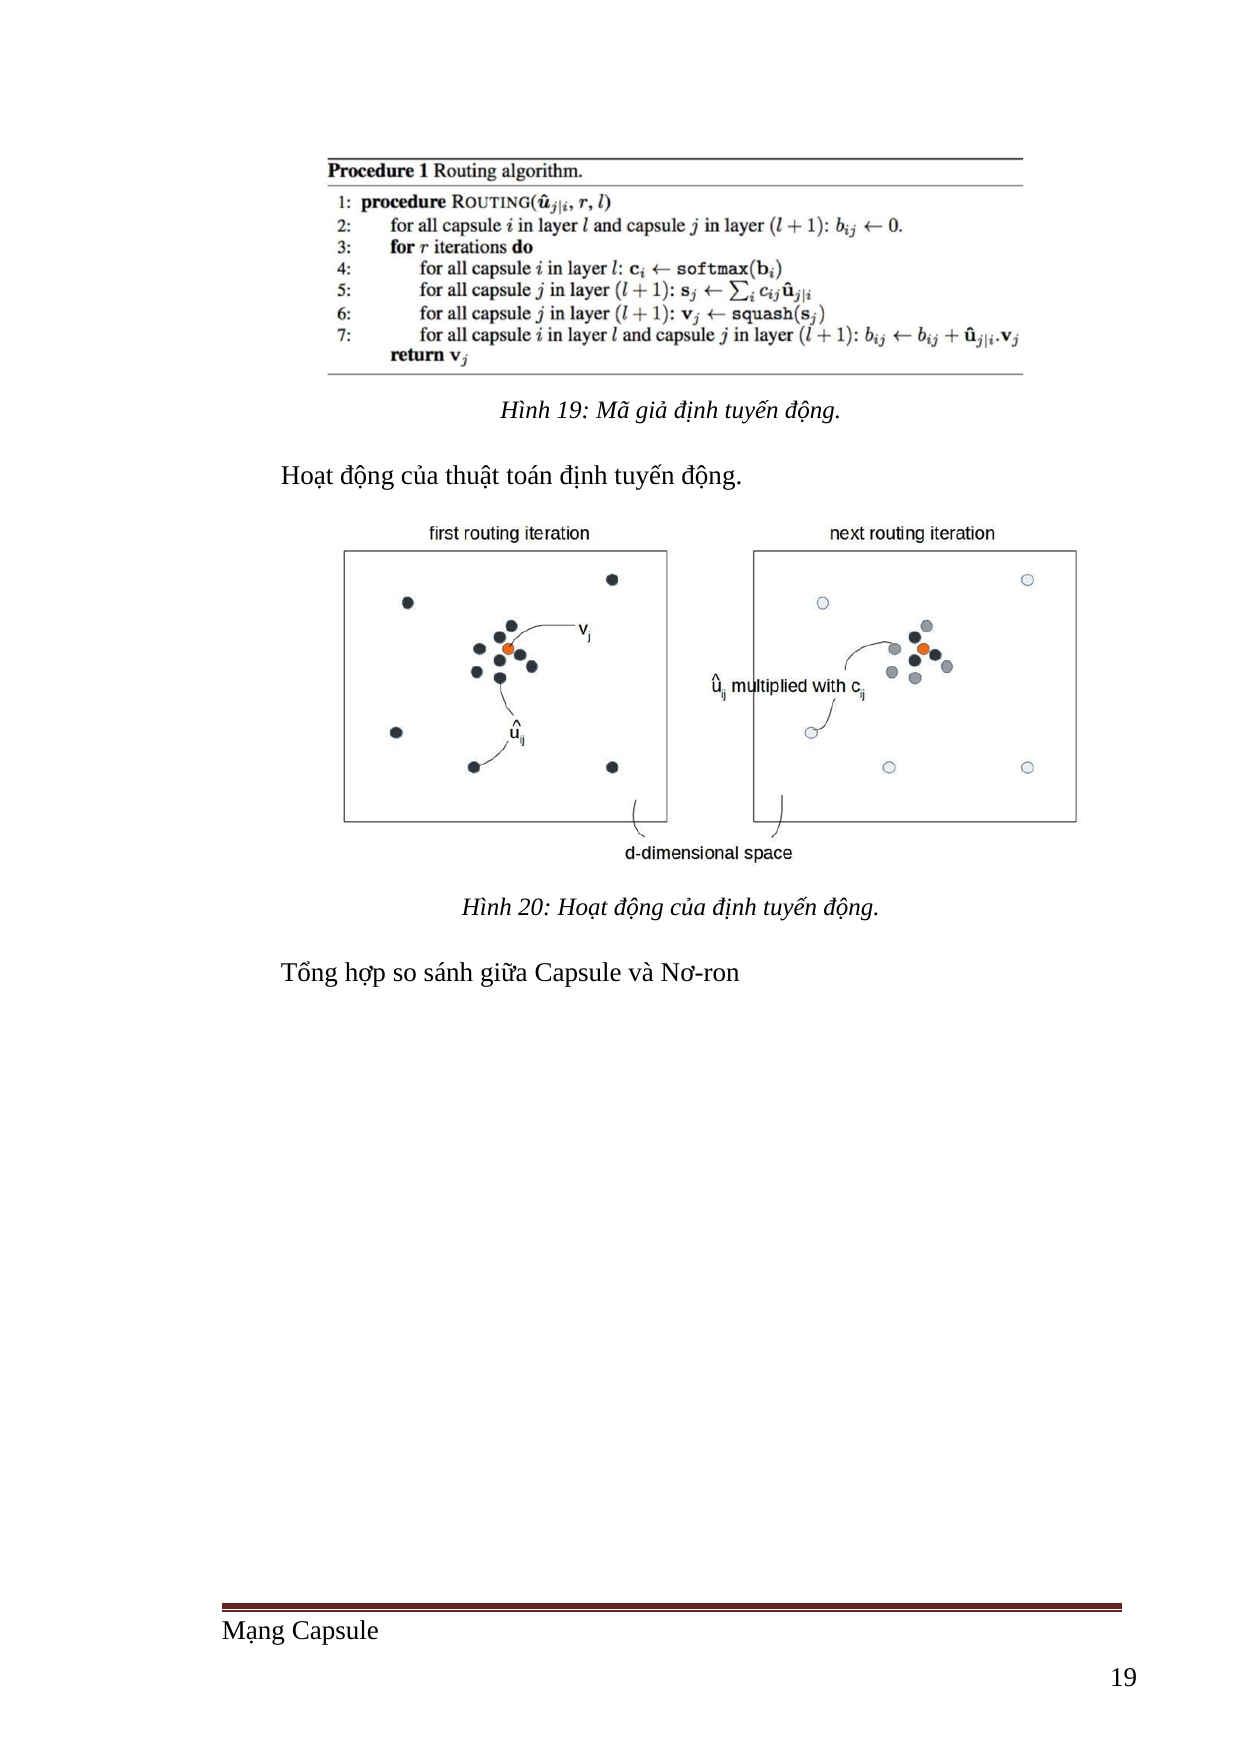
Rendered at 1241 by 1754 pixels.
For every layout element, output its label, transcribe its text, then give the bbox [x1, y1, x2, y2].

text Hình 20: Hoạt động của định tuyến động. [222, 892, 1122, 920]
text Hình 19: Mã giả định tuyến động. [222, 396, 1122, 424]
picture [320, 150, 1024, 380]
text Tổng hợp so sánh giữa Capsule và Nơ-ron [222, 956, 1122, 987]
text Hoạt động của thuật toán định tuyến động. [222, 459, 1122, 491]
picture [307, 506, 1096, 877]
